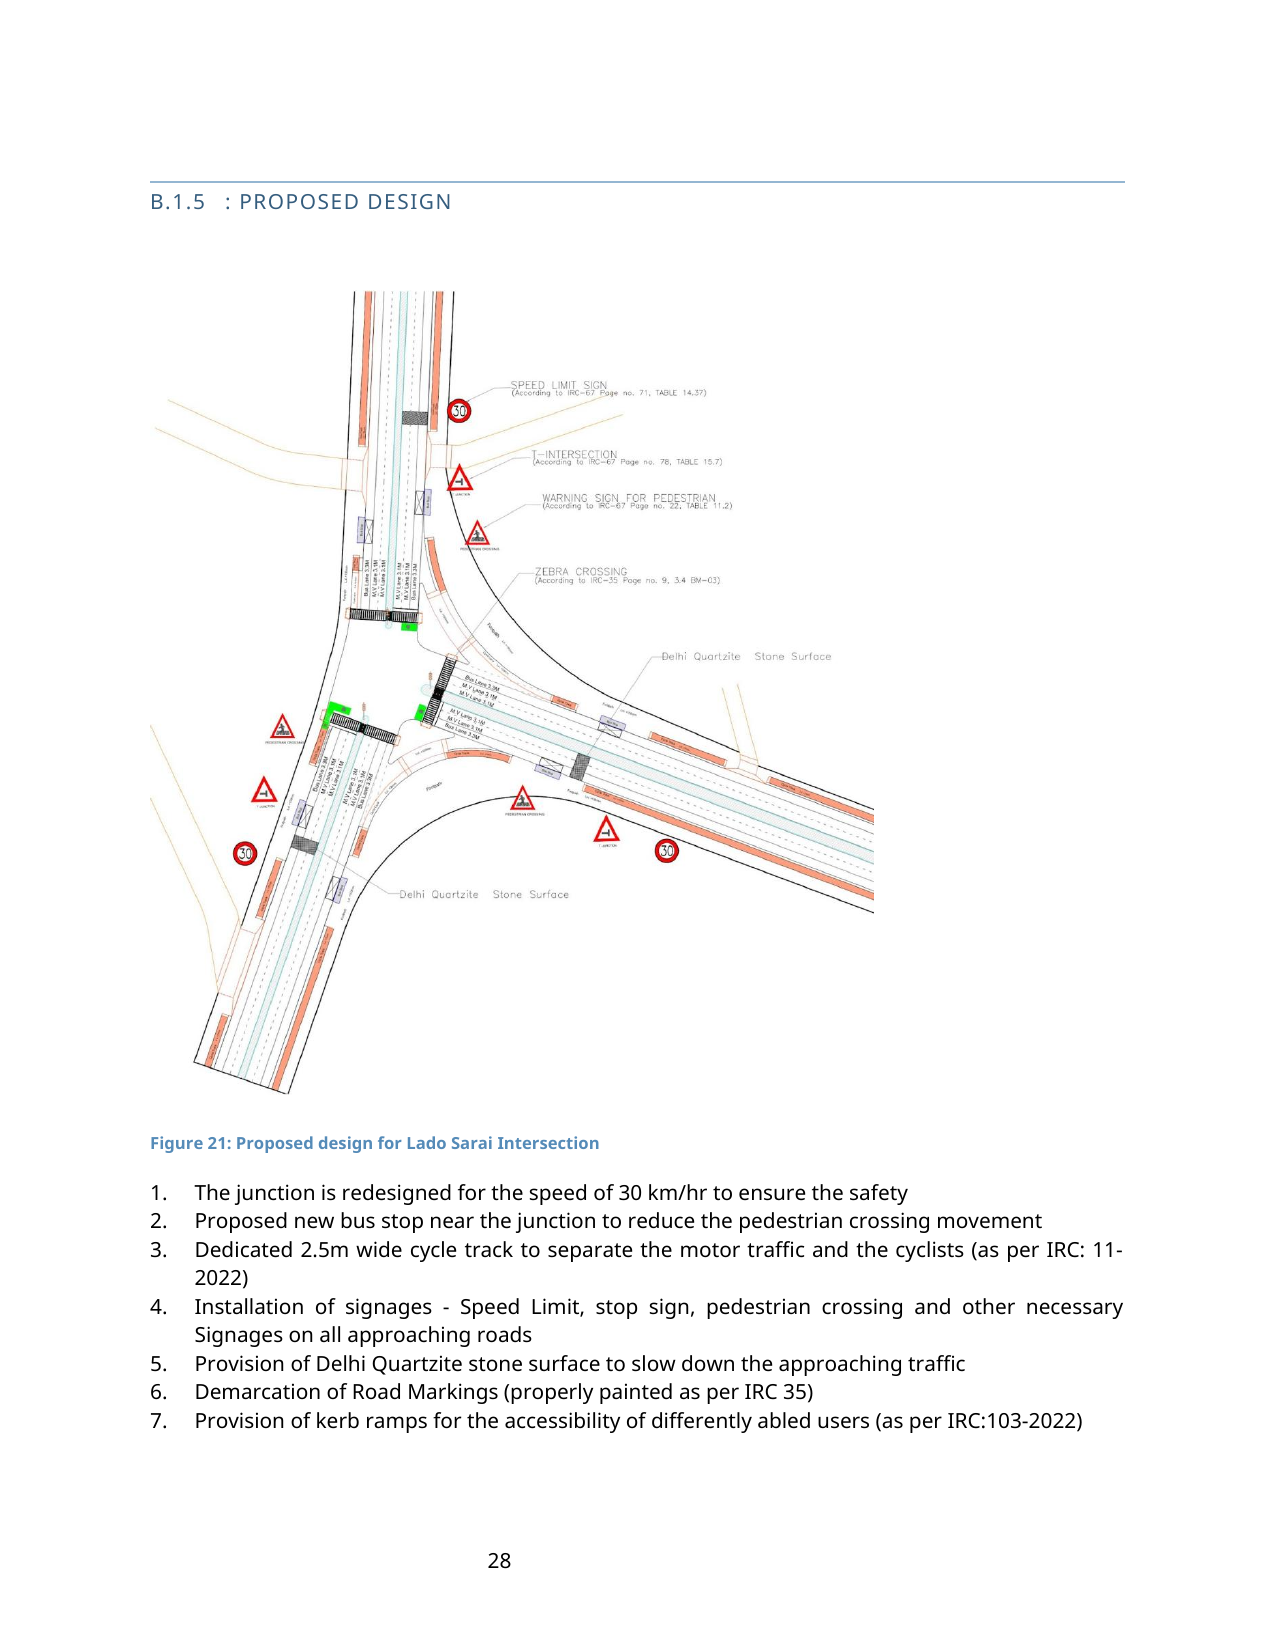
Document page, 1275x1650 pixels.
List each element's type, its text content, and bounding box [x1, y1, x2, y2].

list Provision of Delhi Quartzite stone surface to slow down the approaching traffic [150, 1349, 1125, 1377]
subtitle : Proposed Design [150, 183, 1125, 215]
list Proposed new bus stop near the junction to reduce the pedestrian crossing movement [150, 1207, 1125, 1235]
picture [150, 290, 874, 1107]
list Installation of signages - Speed Limit, stop sign, pedestrian crossing and other necessary Signages on all approaching roads [150, 1292, 1125, 1349]
list Demarcation of Road Markings (properly painted as per IRC 35) [150, 1377, 1125, 1406]
list Dedicated 2.5m wide cycle track to separate the motor traffic and the cyclists (as per IRC: 11-2022) [150, 1235, 1125, 1292]
text Figure 21: Proposed design for Lado Sarai Intersection [150, 1131, 1125, 1154]
list The junction is redesigned for the speed of 30 km/hr to ensure the safety [150, 1178, 1125, 1207]
list Provision of kerb ramps for the accessibility of differently abled users (as per IRC:103-2022) [150, 1406, 1125, 1434]
